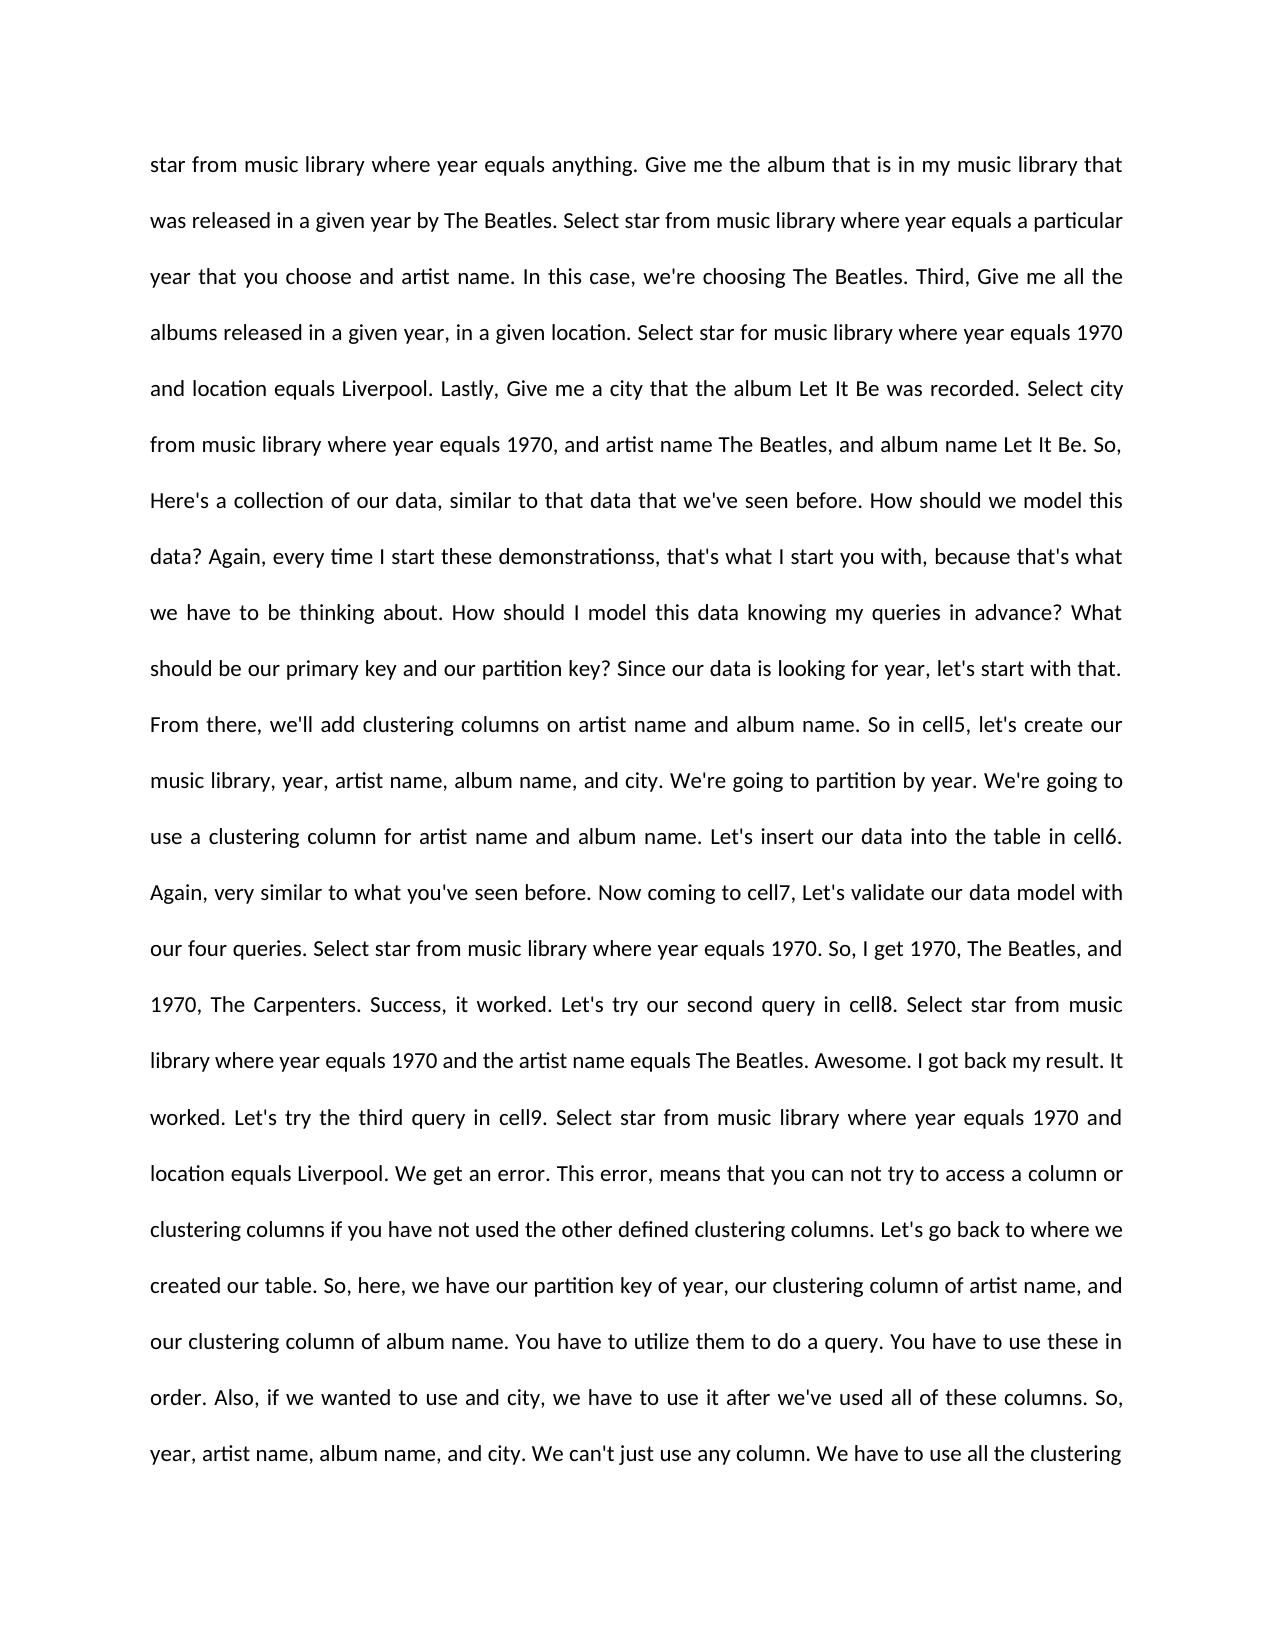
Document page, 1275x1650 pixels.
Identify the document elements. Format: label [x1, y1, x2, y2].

text [150, 150, 1125, 1467]
